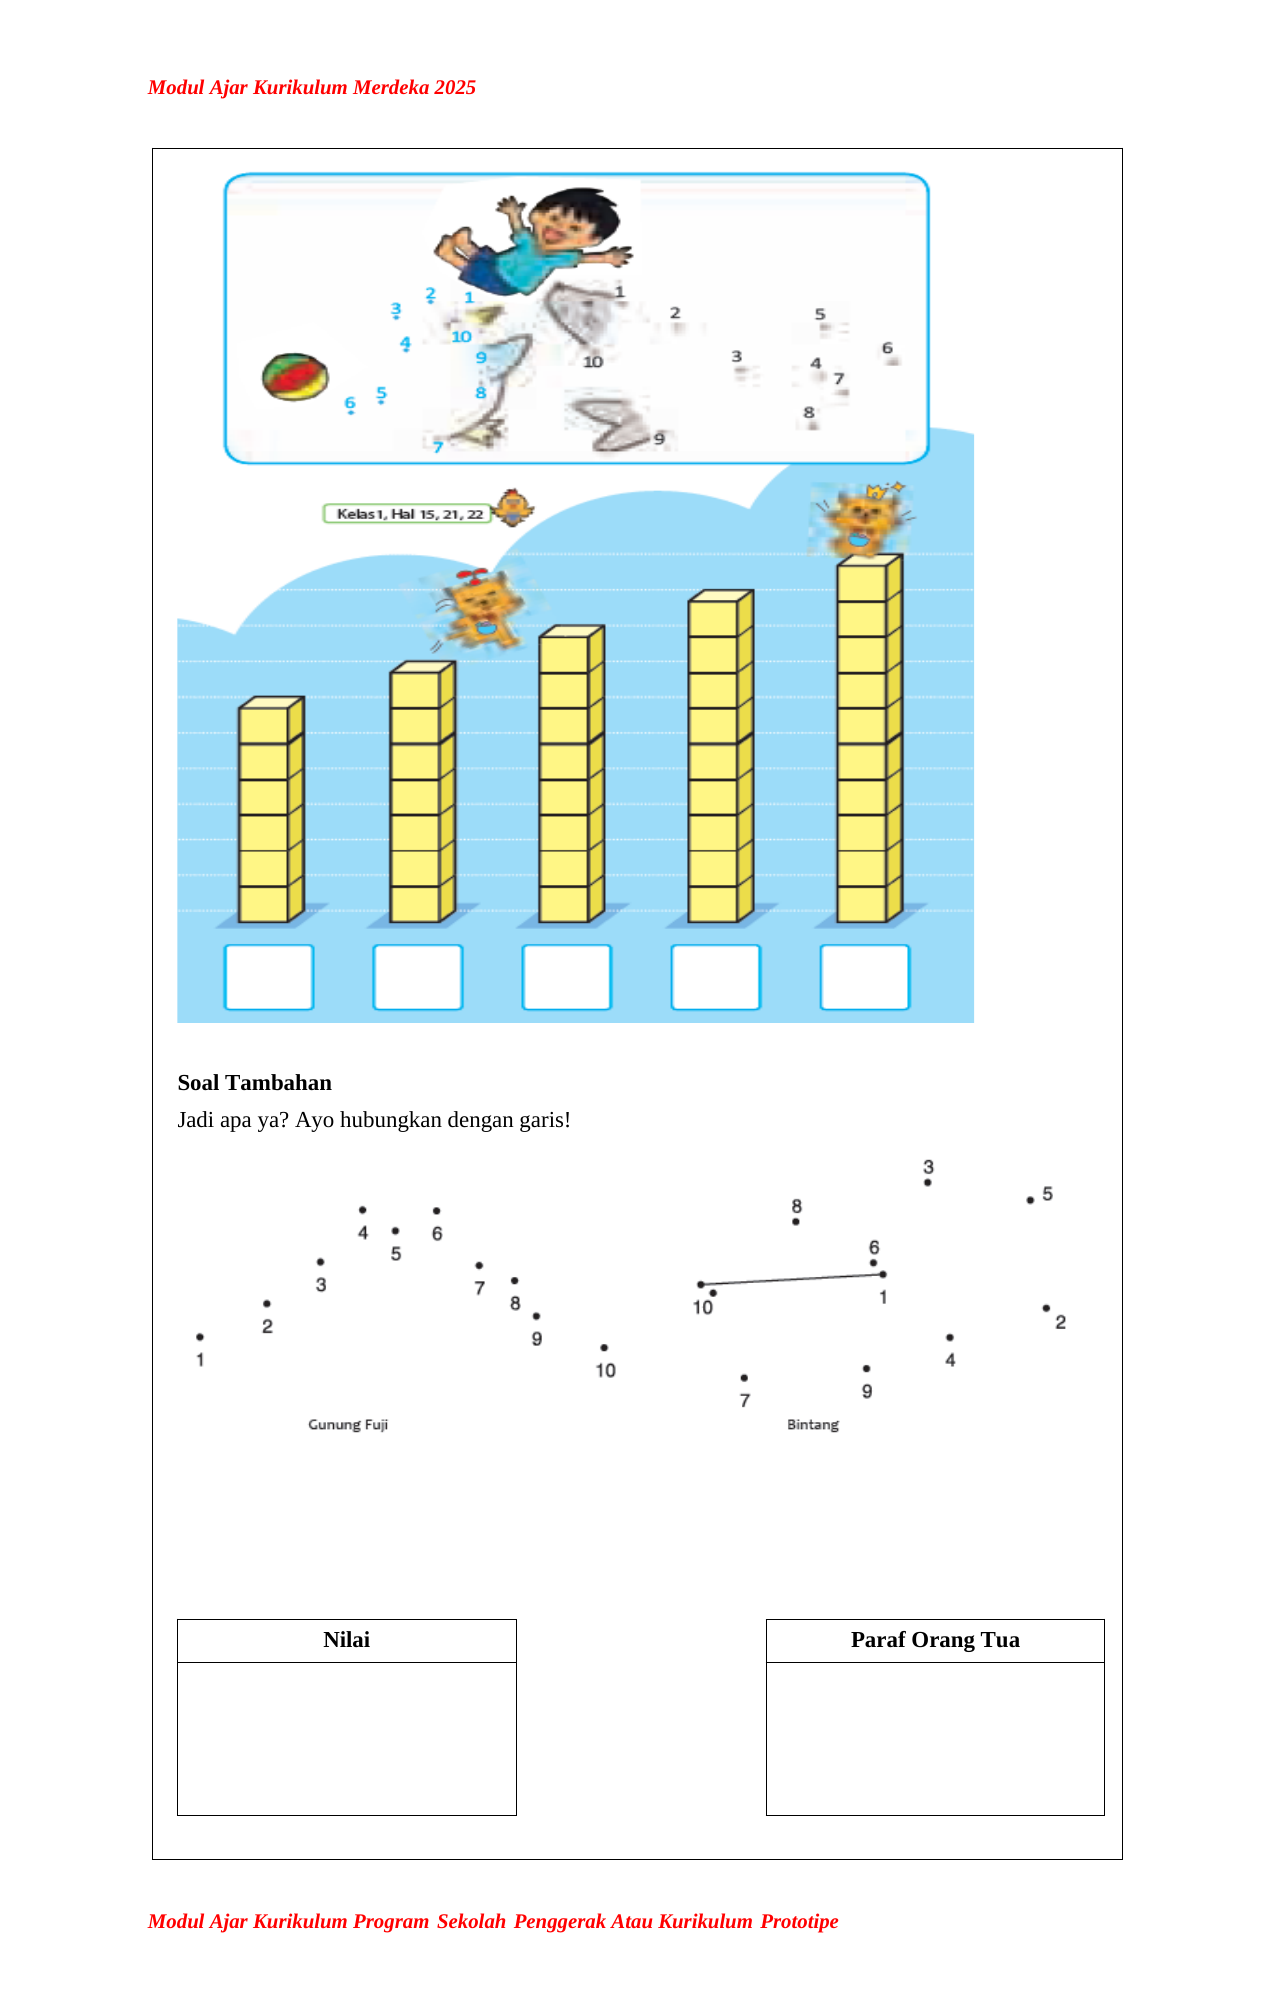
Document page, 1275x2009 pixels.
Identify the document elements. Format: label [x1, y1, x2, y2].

picture [177, 1142, 1085, 1463]
table_cell [153, 149, 1122, 1859]
picture [177, 155, 975, 1023]
